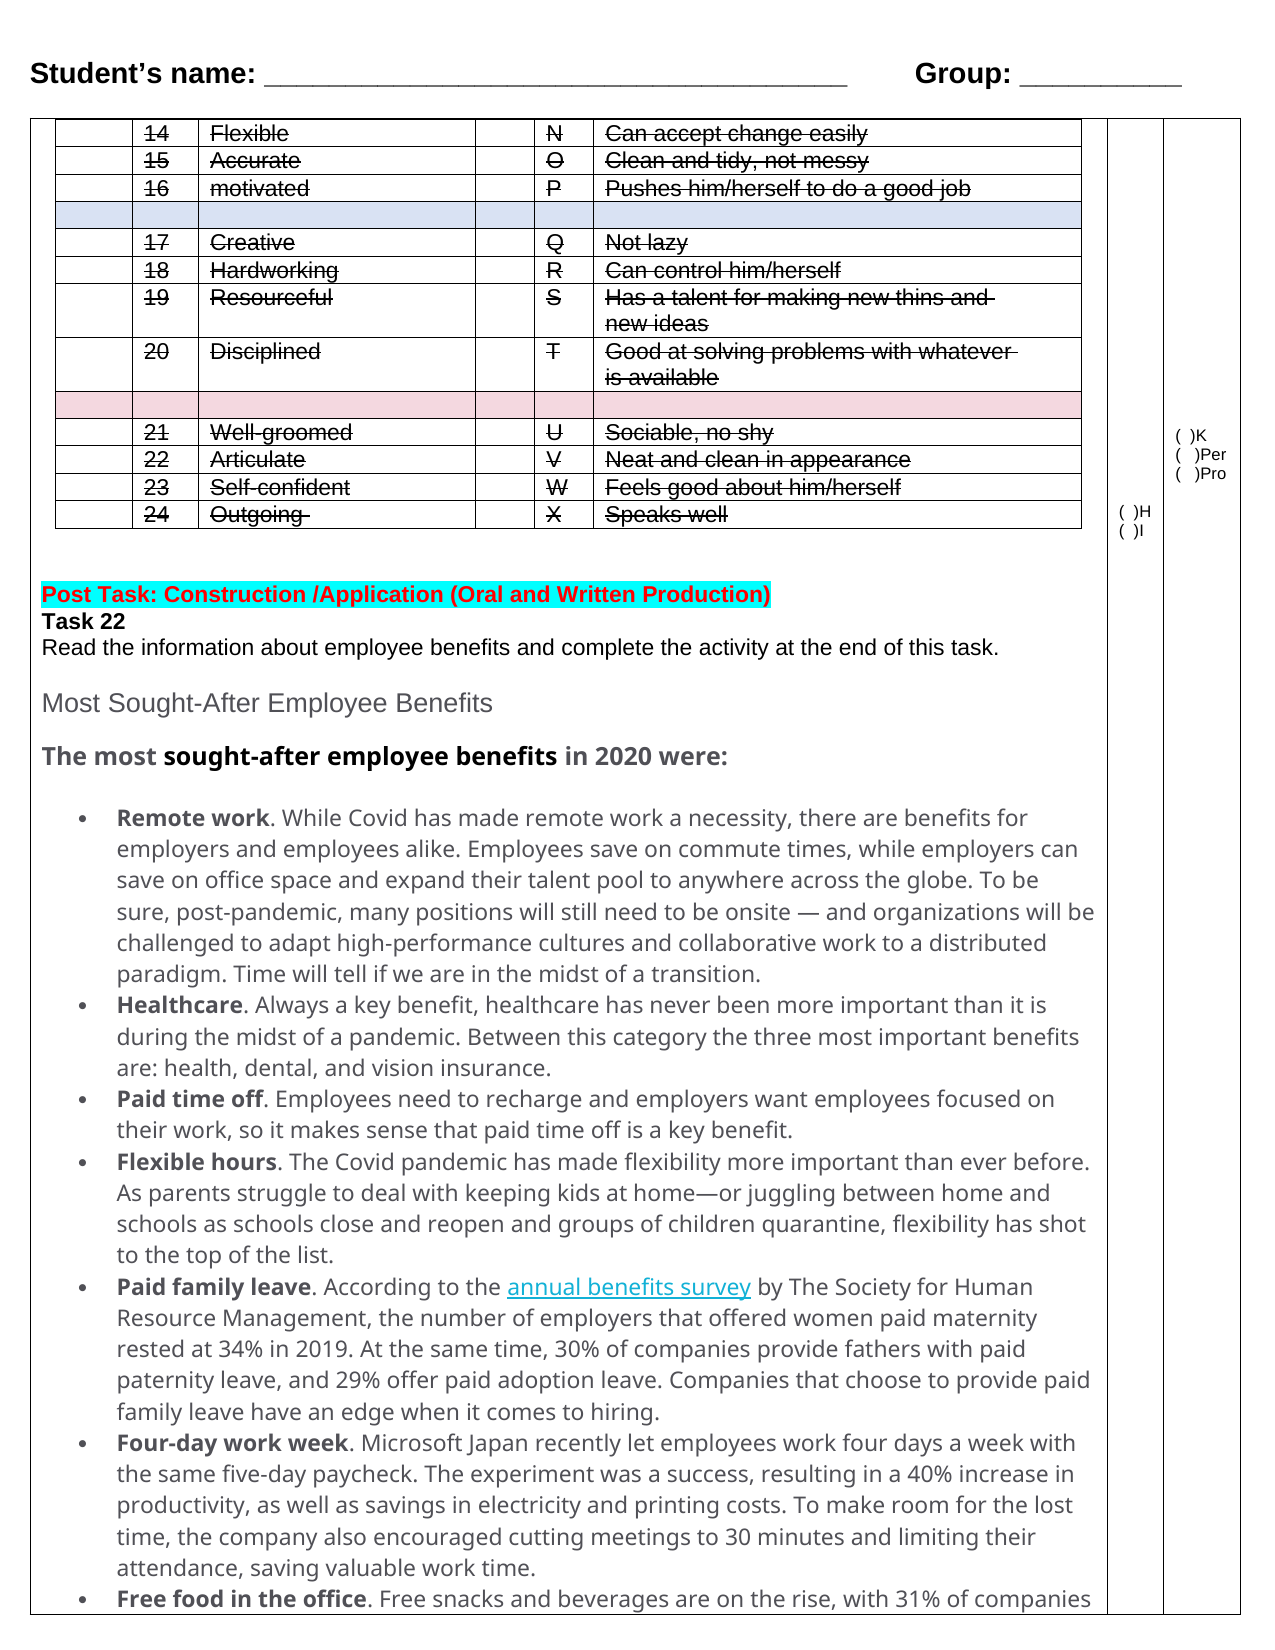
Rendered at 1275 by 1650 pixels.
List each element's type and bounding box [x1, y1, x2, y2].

table_cell [1108, 119, 1163, 1614]
table_cell [1164, 119, 1240, 1614]
table_cell [31, 119, 1107, 1614]
